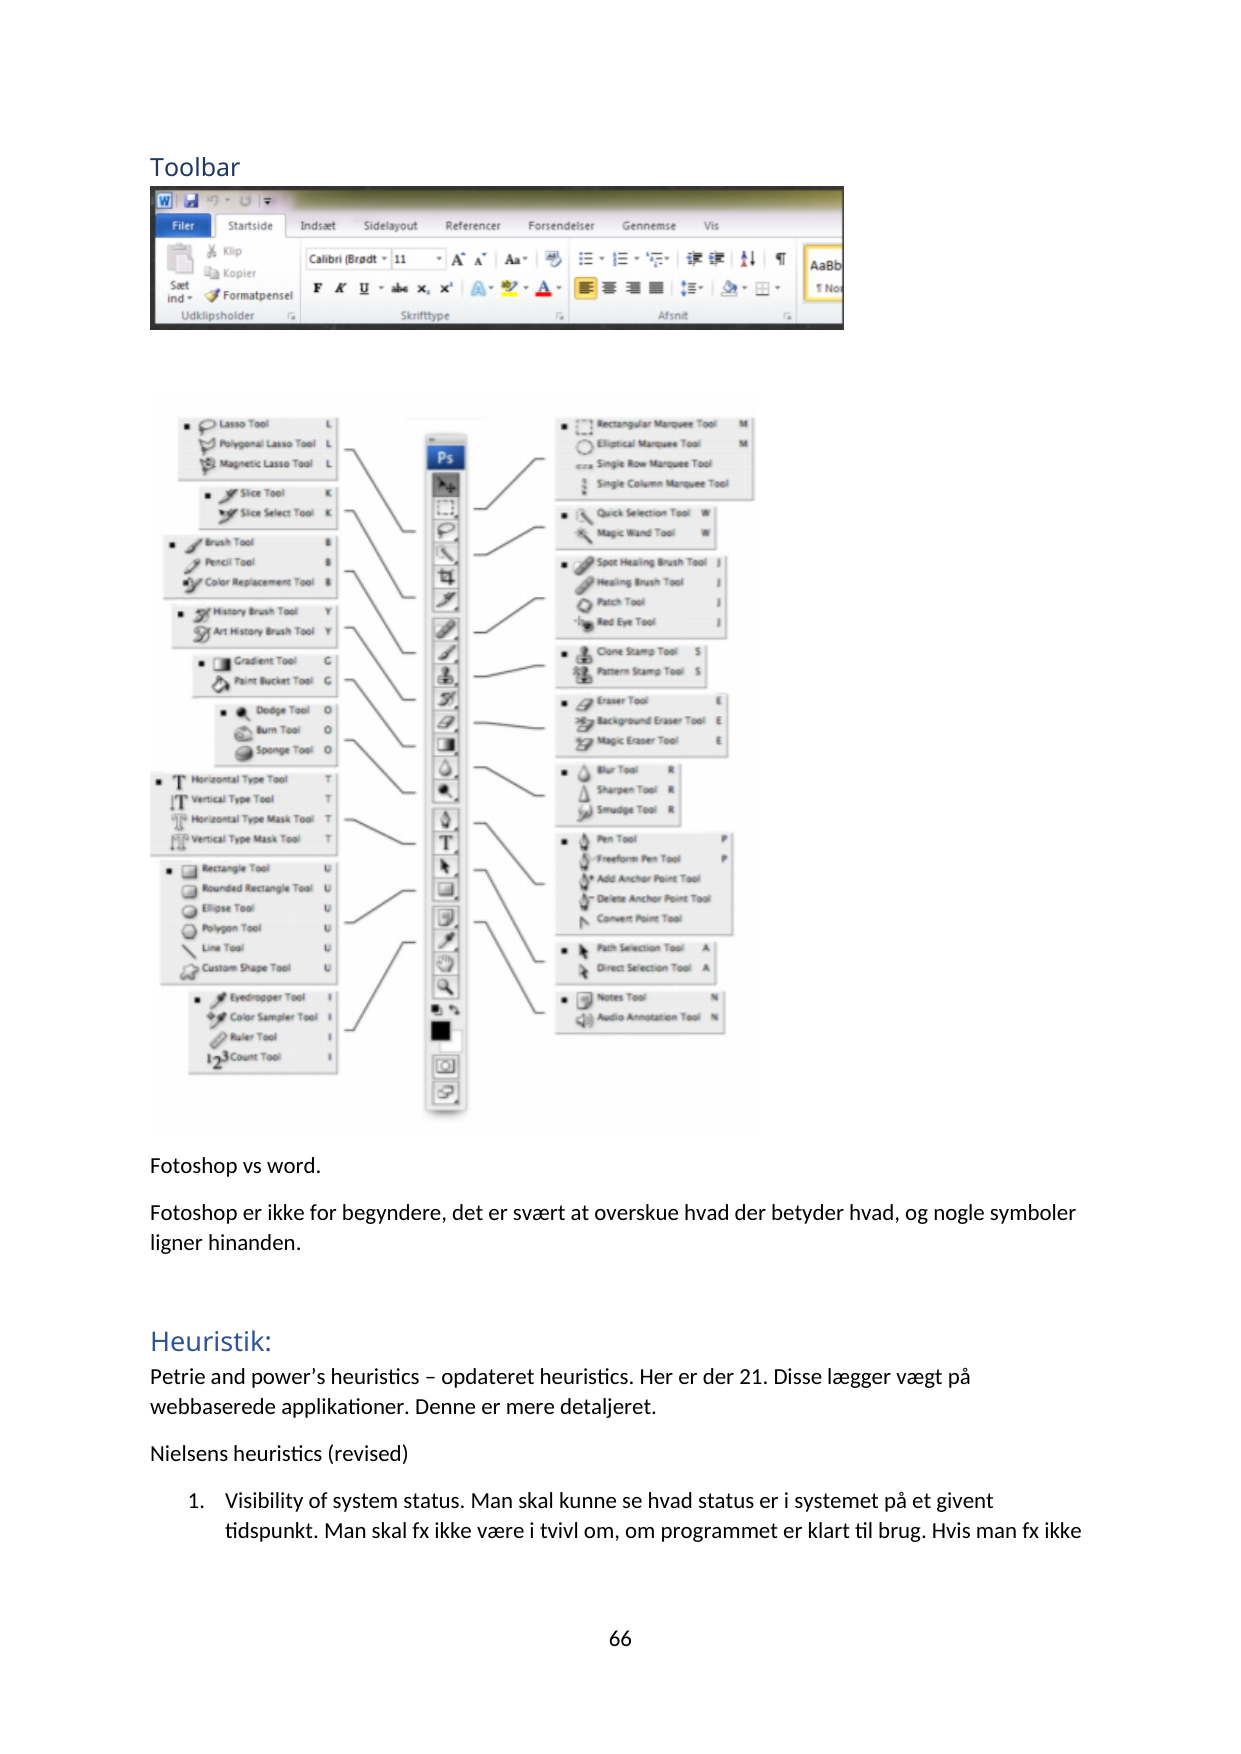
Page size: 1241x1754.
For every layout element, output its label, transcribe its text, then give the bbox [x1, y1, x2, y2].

picture [150, 395, 758, 1133]
text Fotoshop vs word. [150, 1151, 1090, 1179]
picture [150, 186, 844, 330]
subtitle Heuristik: [150, 1322, 1090, 1359]
subtitle Toolbar [150, 150, 1090, 184]
text Fotoshop er ikke for begyndere, det er svært at overskue hvad der betyder hvad, og nogle symboler ligner hinanden. [150, 1198, 1090, 1256]
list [187, 1486, 1090, 1544]
text Nielsens heuristics (revised) [150, 1439, 1090, 1467]
text Petrie and power’s heuristics – opdateret heuristics. Her er der 21. Disse lægger vægt på webbaserede applikationer. Denne er mere detaljeret. [150, 1362, 1090, 1420]
